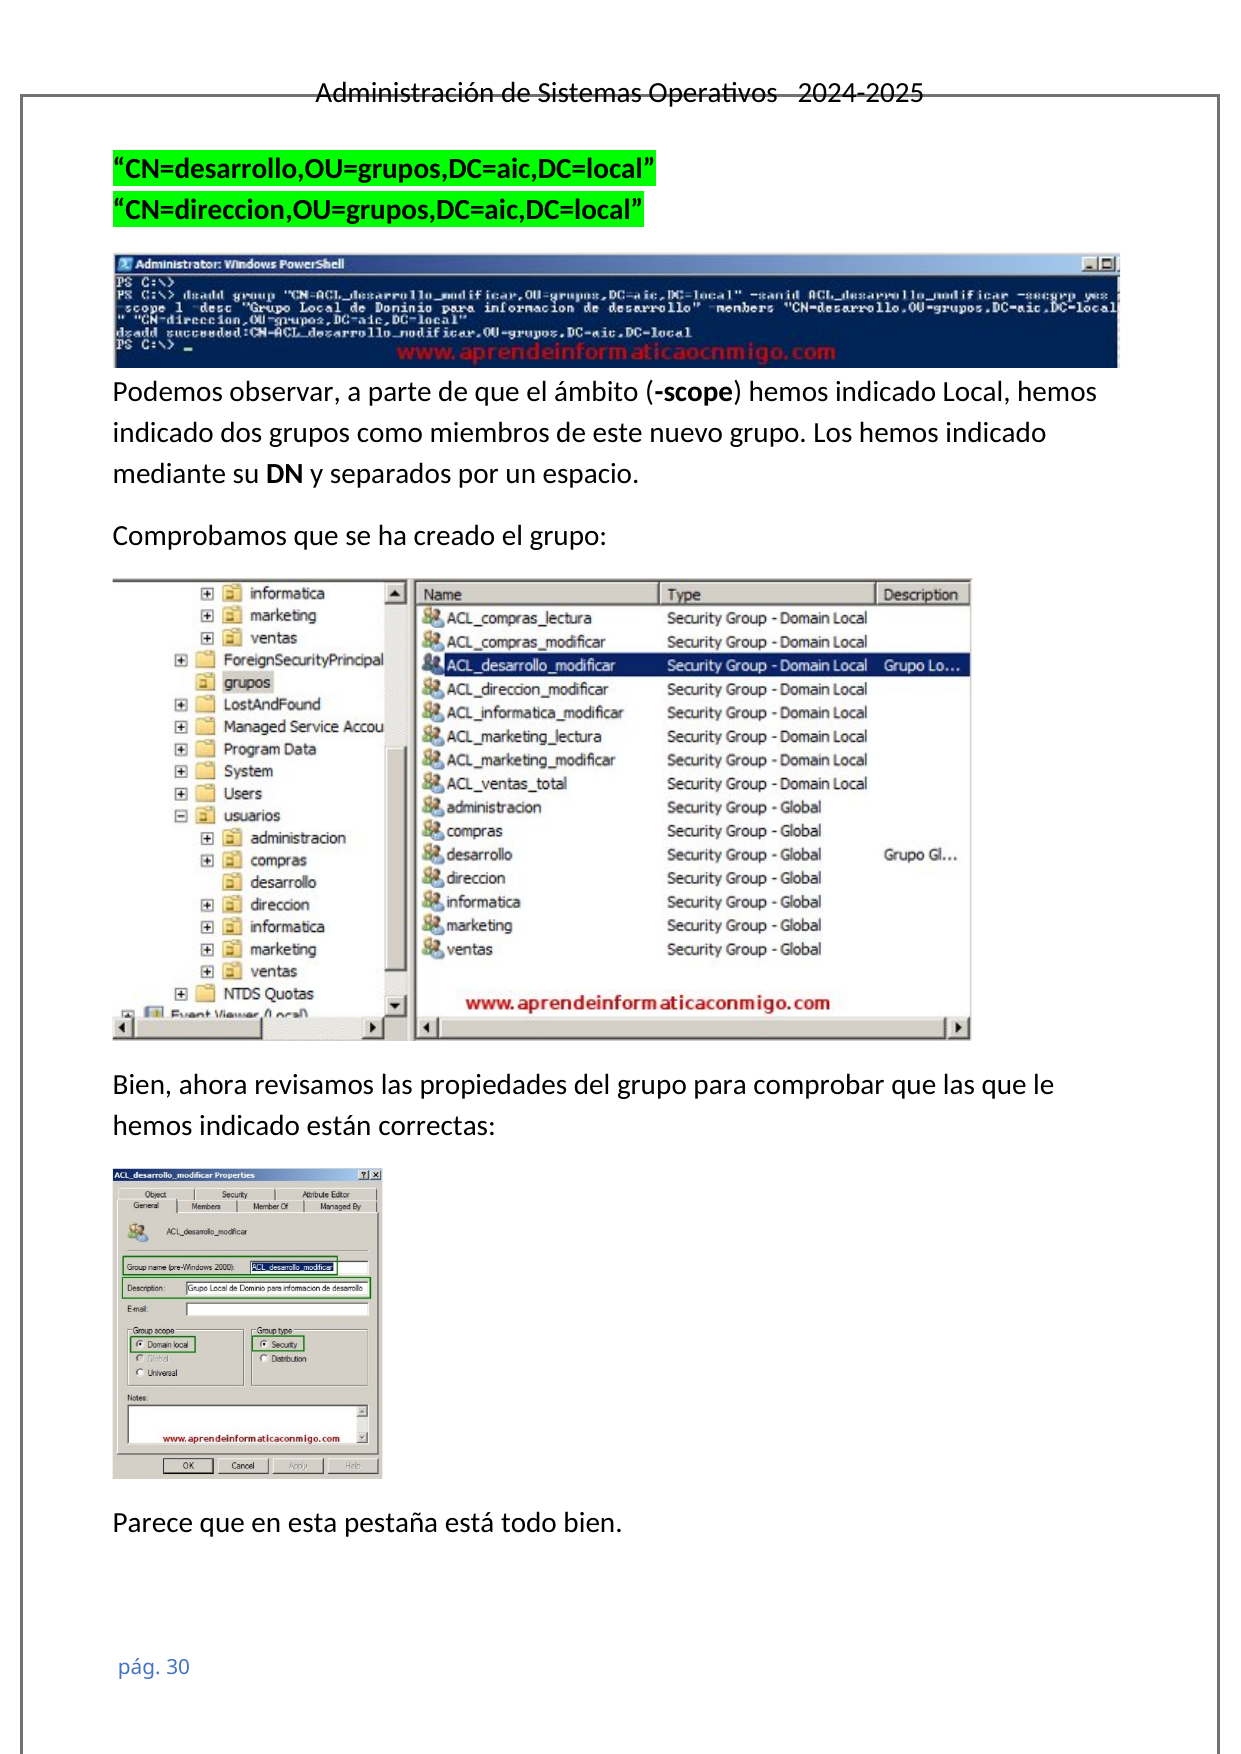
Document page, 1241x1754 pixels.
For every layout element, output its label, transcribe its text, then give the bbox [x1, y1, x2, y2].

picture [112, 252, 1121, 368]
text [112, 150, 1128, 227]
picture [112, 1168, 383, 1479]
picture [112, 578, 973, 1041]
text Bien, ahora revisamos las propiedades del grupo para comprobar que las que le hemos indicado están correctas: [112, 1066, 1128, 1142]
text Parece que en esta pestaña está todo bien. [112, 1504, 1128, 1539]
text Comprobamos que se ha creado el grupo: [112, 517, 1128, 552]
